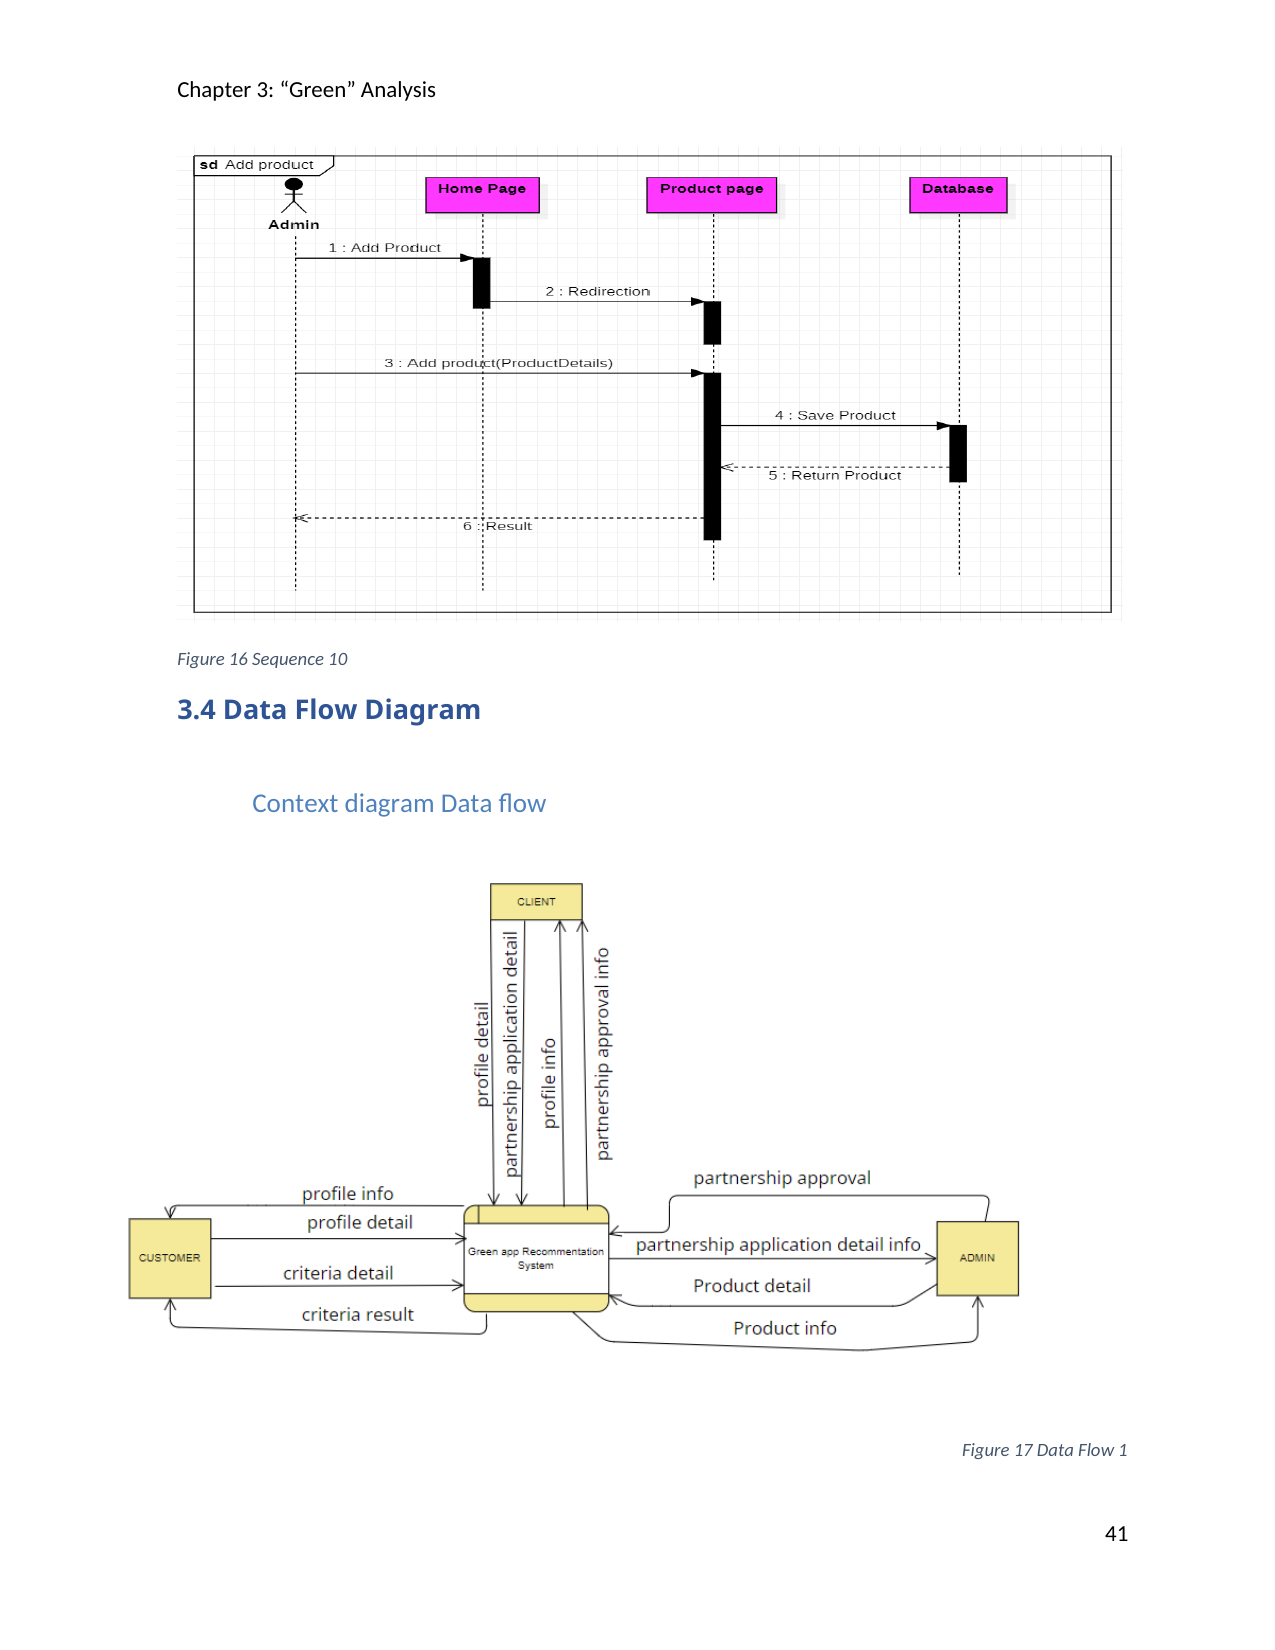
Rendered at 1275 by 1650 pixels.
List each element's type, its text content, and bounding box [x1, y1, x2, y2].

picture [177, 147, 1124, 622]
picture [105, 845, 1053, 1413]
text Context diagram Data flow [177, 786, 1128, 819]
subtitle 3.4 Data Flow Diagram [177, 691, 1128, 728]
